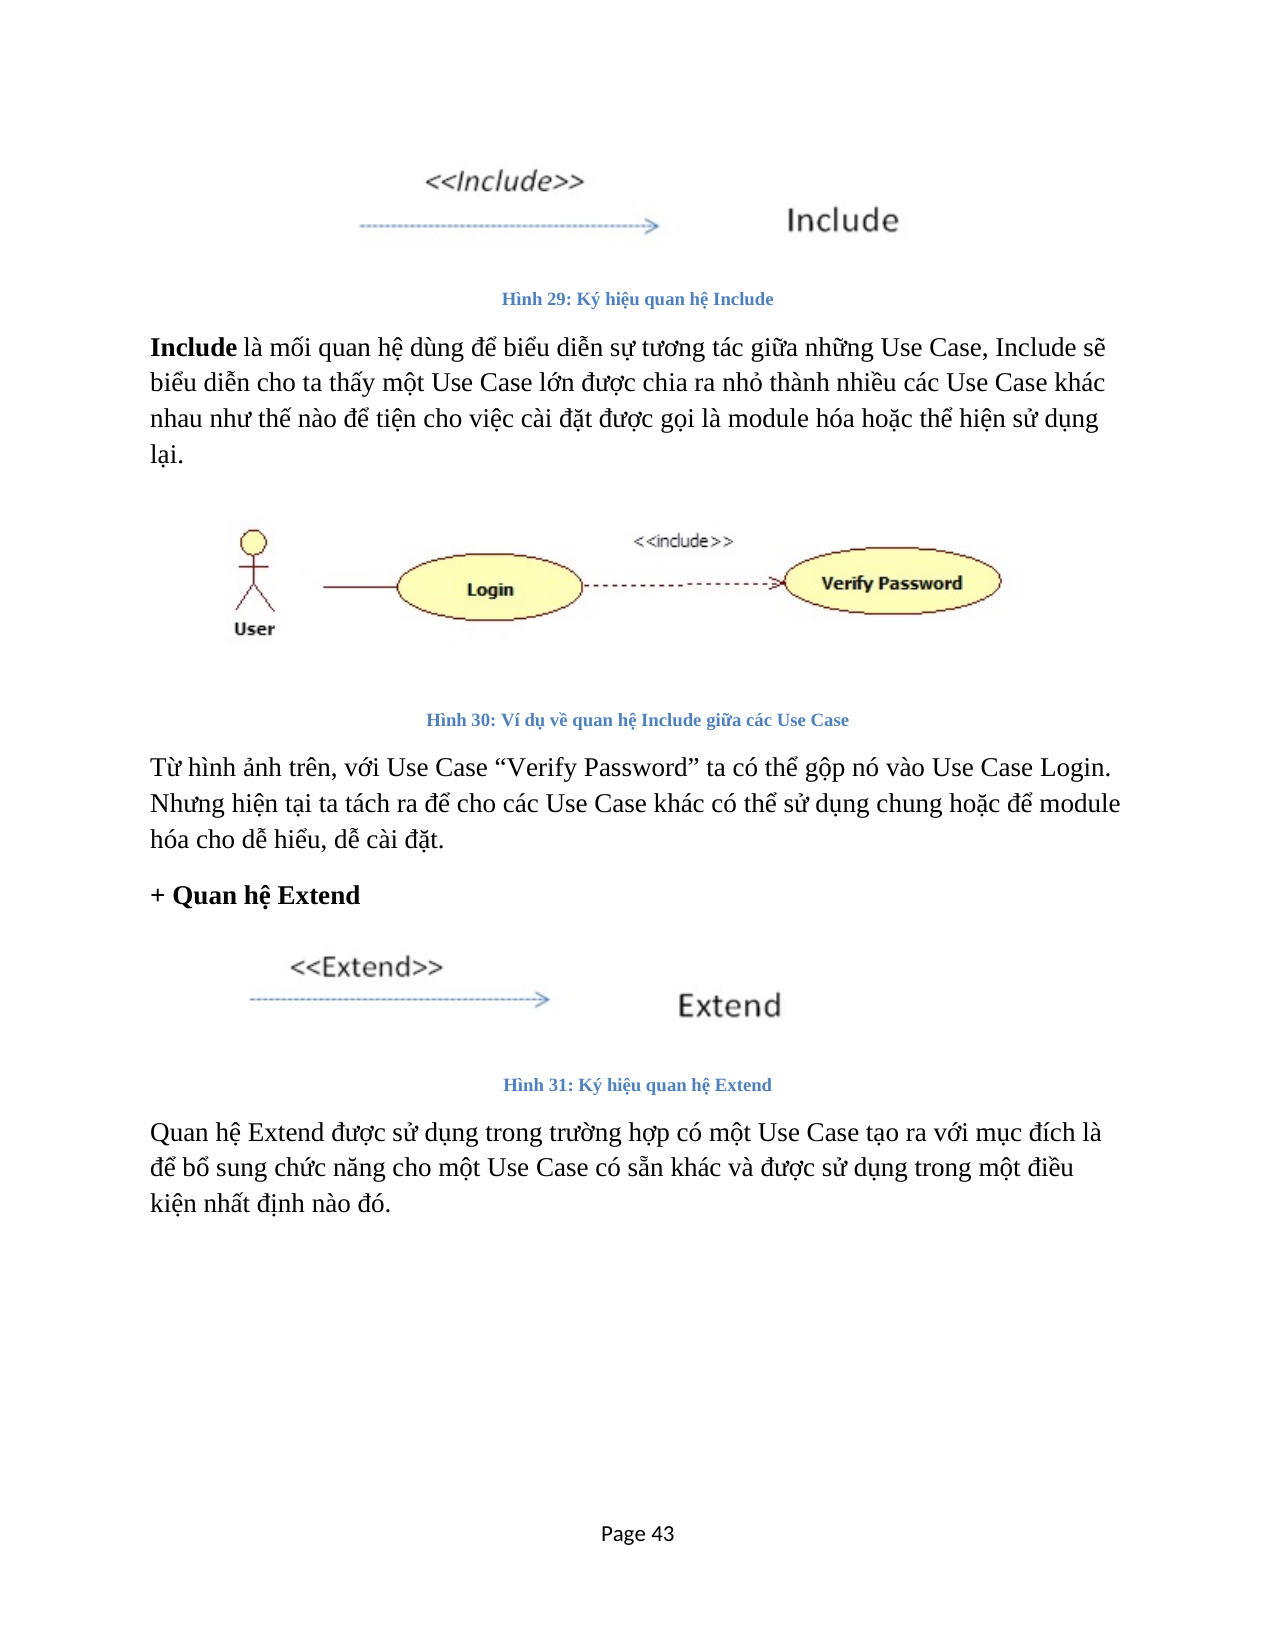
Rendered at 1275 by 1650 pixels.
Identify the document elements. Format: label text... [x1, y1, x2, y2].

text Include là mối quan hệ dùng để biểu diễn sự tương tác giữa những Use Case, Include sẽ biểu diễn cho ta thấy một Use Case lớn được chia ra nhỏ thành nhiều các Use Case khác nhau như thế nào để tiện cho việc cài đặt được gọi là module hóa hoặc thể hiện sử dụng lại. [150, 331, 1125, 469]
text Quan hệ Extend được sử dụng trong trường hợp có một Use Case tạo ra với mục đích là để bổ sung chức năng cho một Use Case có sẵn khác và được sử dụng trong một điều kiện nhất định nào đó. [150, 1116, 1125, 1218]
text Từ hình ảnh trên, với Use Case “Verify Password” ta có thể gộp nó vào Use Case Login. Nhưng hiện tại ta tách ra để cho các Use Case khác có thể sử dụng chung hoặc để module hóa cho dễ hiểu, dễ cài đặt. [150, 751, 1125, 854]
picture [150, 494, 1038, 684]
text Hình 31: Ký hiệu quan hệ Extend [150, 1073, 1125, 1095]
picture [358, 150, 917, 264]
text Hình 30: Ví dụ về quan hệ Include giữa các Use Case [150, 709, 1125, 731]
text + Quan hệ Extend [150, 879, 1125, 911]
picture [248, 936, 1027, 1049]
text Hình 29: Ký hiệu quan hệ Include [150, 288, 1125, 310]
